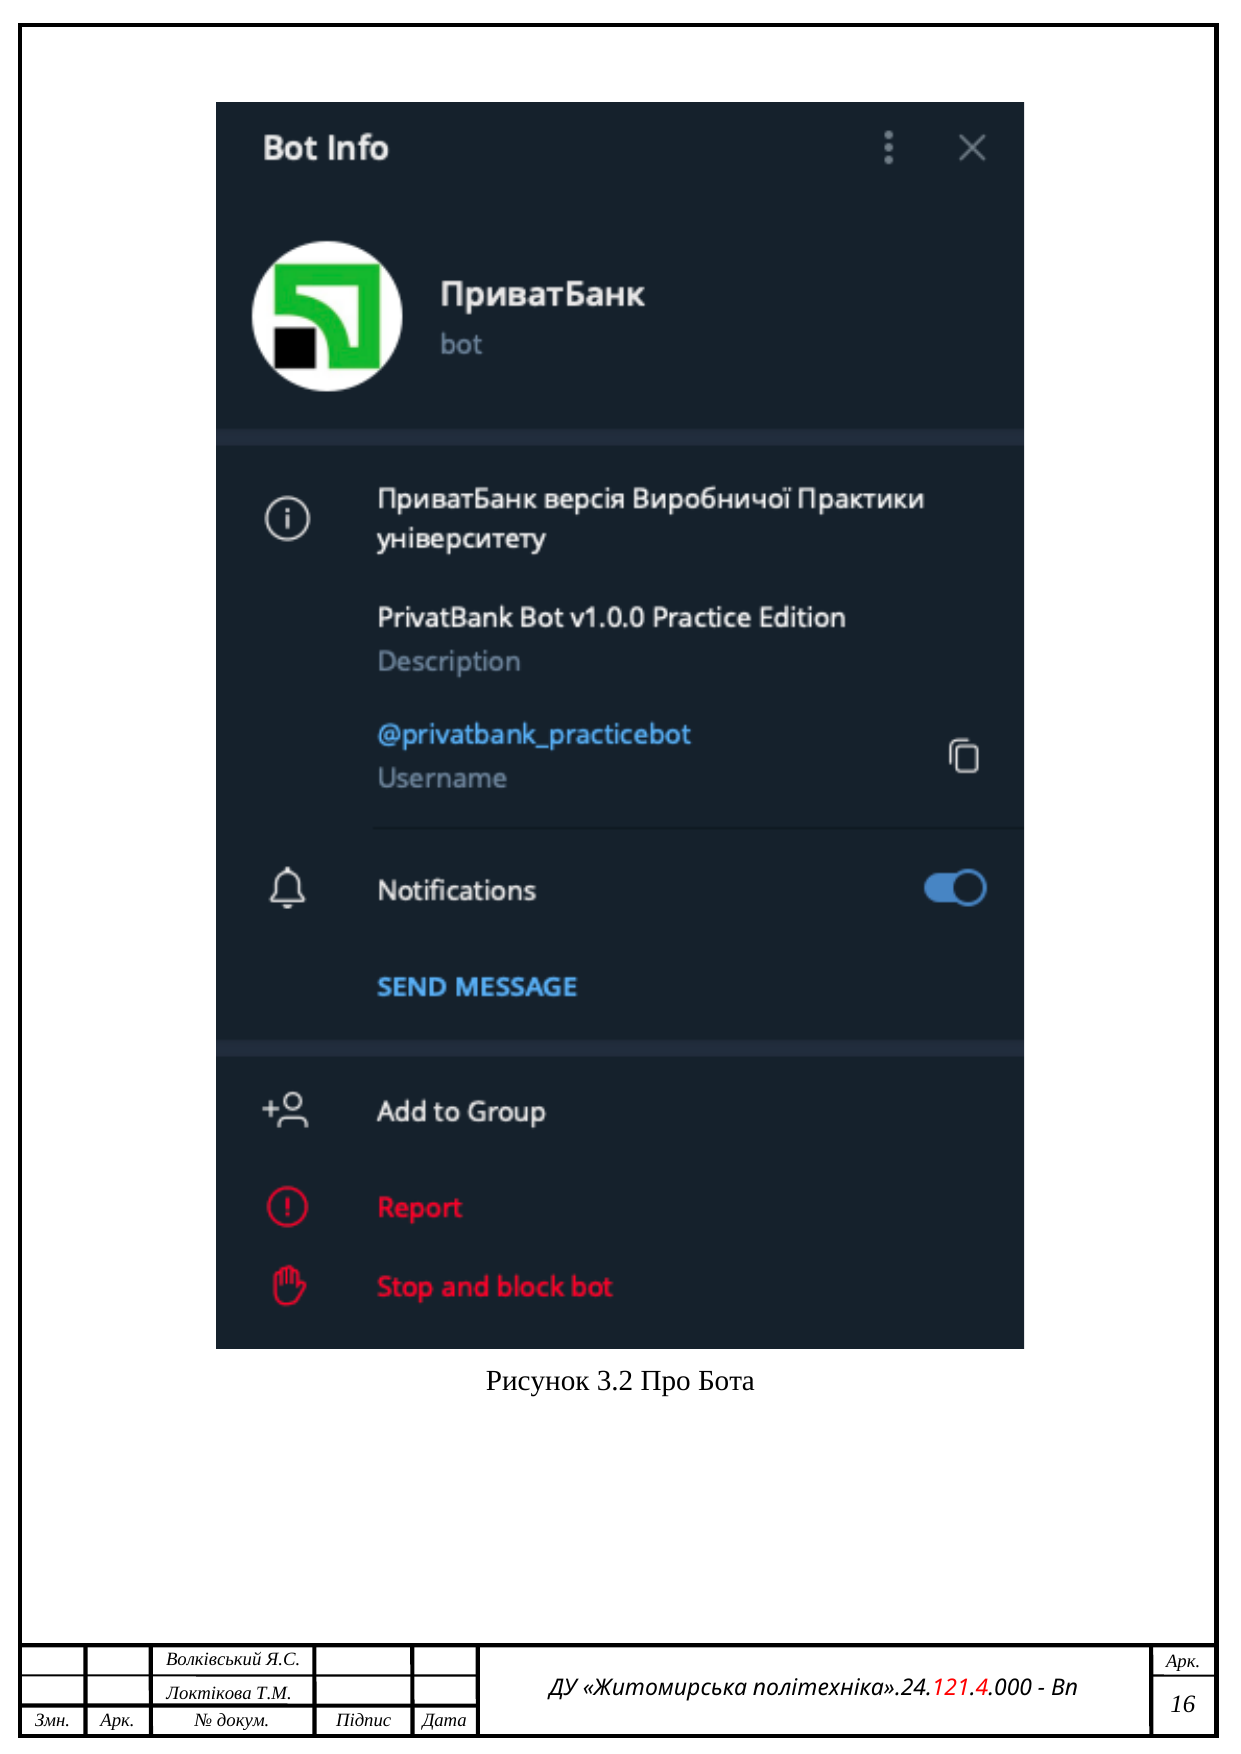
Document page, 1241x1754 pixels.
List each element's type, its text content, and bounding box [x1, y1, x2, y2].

picture [216, 102, 1025, 1349]
text Рисунок 3.2 Про Бота [75, 1363, 1165, 1396]
